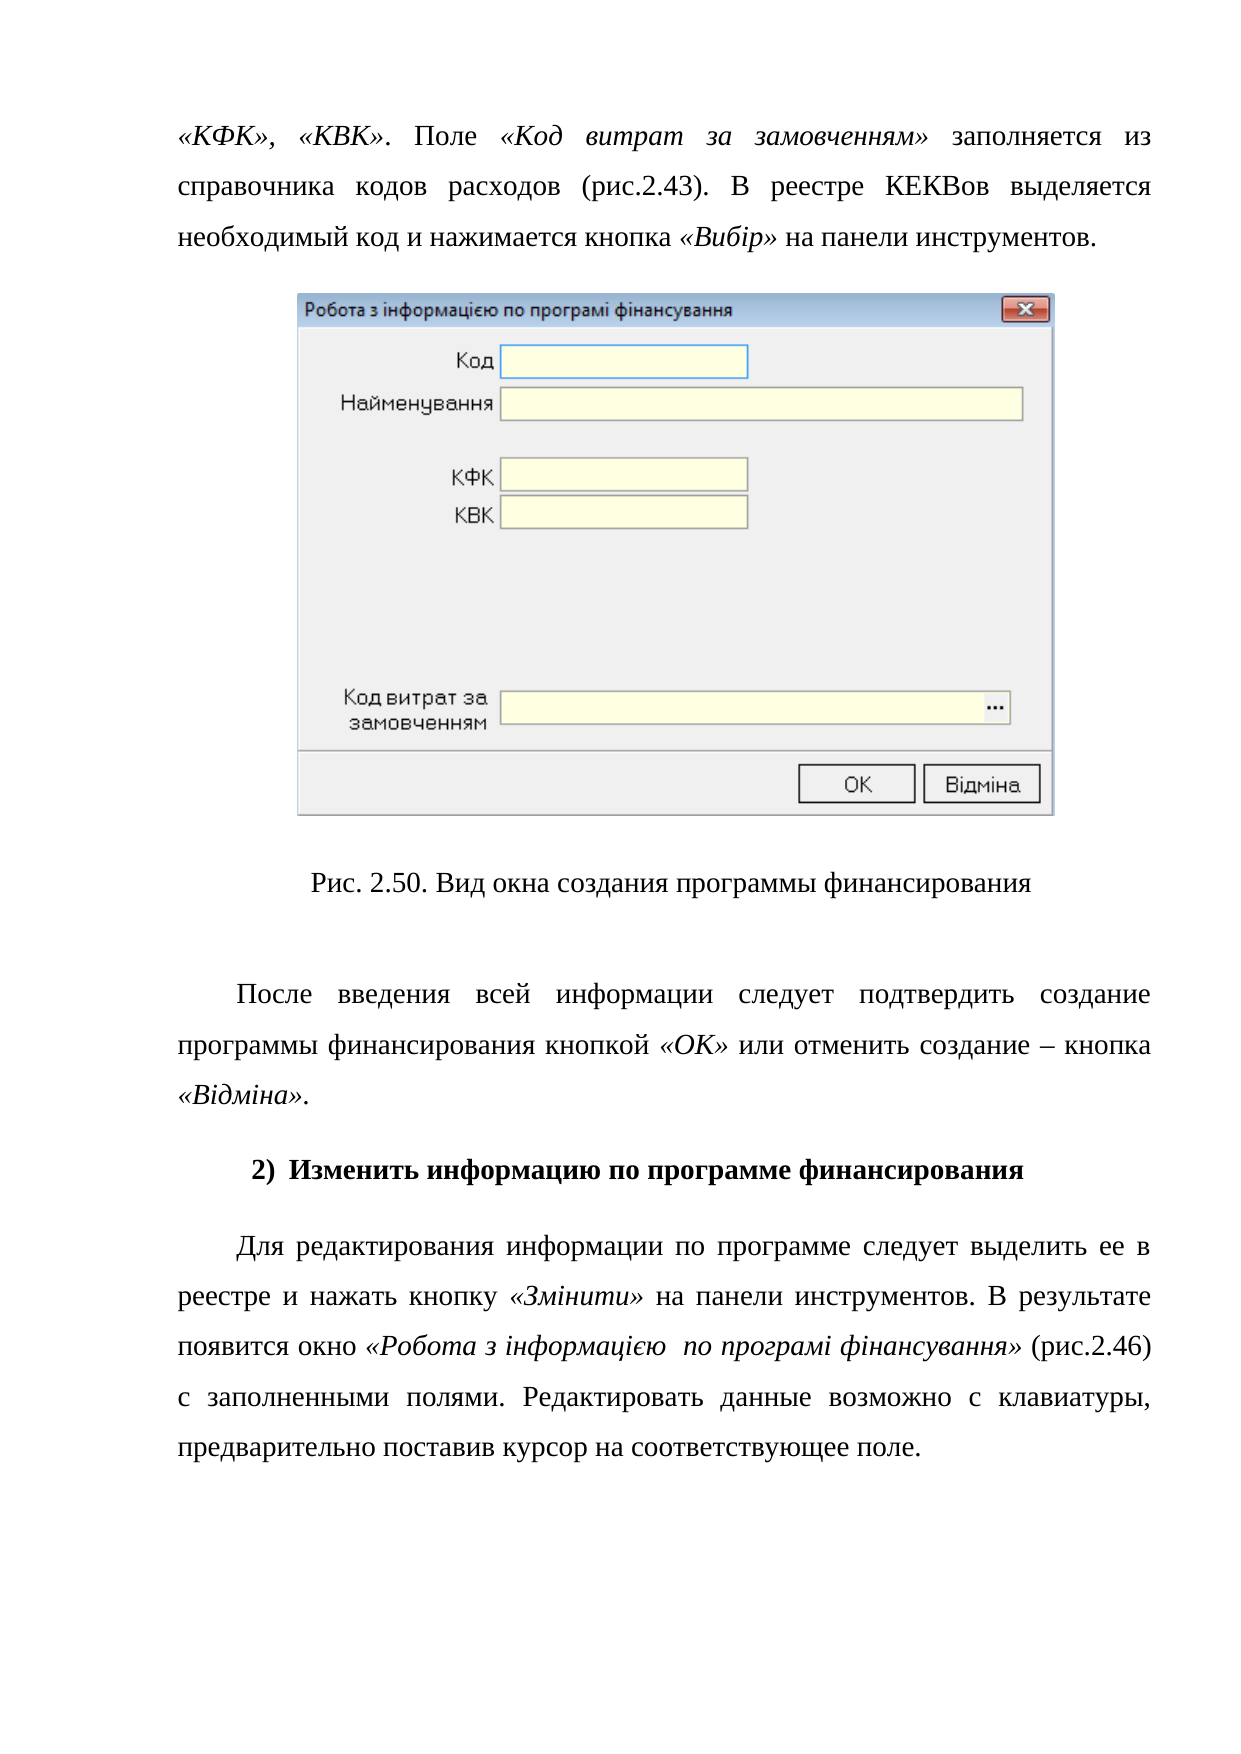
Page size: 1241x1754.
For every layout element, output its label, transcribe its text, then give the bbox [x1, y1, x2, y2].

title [177, 118, 1152, 252]
title После введения всей информации следует подтвердить создание программы финансирования кнопкой «ОК» или отменить создание – кнопка «Відміна». [177, 977, 1152, 1111]
title Для редактирования информации по программе следует выделить ее в реестре и нажать кнопку «Змінити» на панели инструментов. В результате появится окно «Робота з інформацією по програмі фінансування» (рис.2.46) с заполненными полями. Редактировать данные возможно с клавиатуры, предварительно поставив курсор на соответствующее поле. [177, 1228, 1152, 1463]
subtitle Изменить информацию по программе финансирования [251, 1152, 1152, 1186]
picture [297, 293, 1055, 816]
